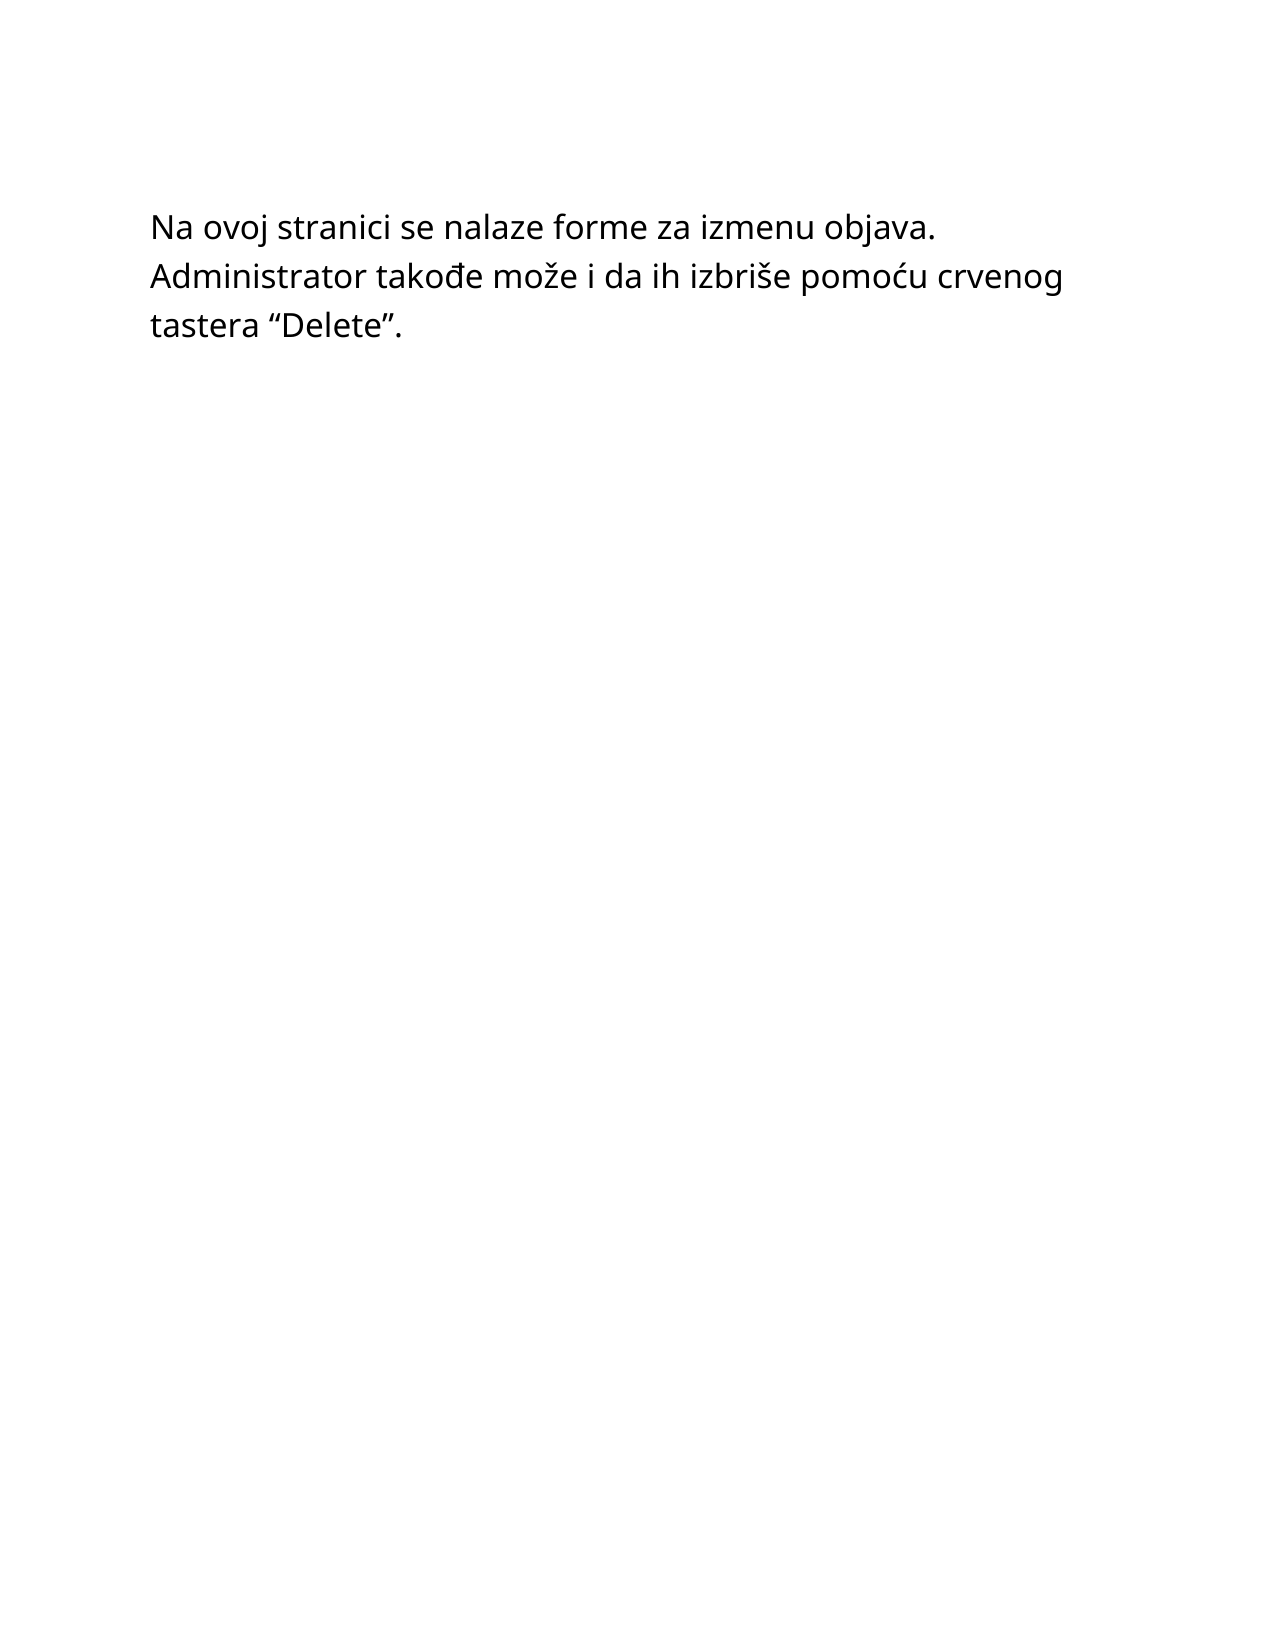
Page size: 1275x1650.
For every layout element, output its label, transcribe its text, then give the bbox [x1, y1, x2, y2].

text Na ovoj stranici se nalaze forme za izmenu objava. Administrator takođe može i da ih izbriše pomoću crvenog tastera “Delete”. [150, 203, 1125, 347]
